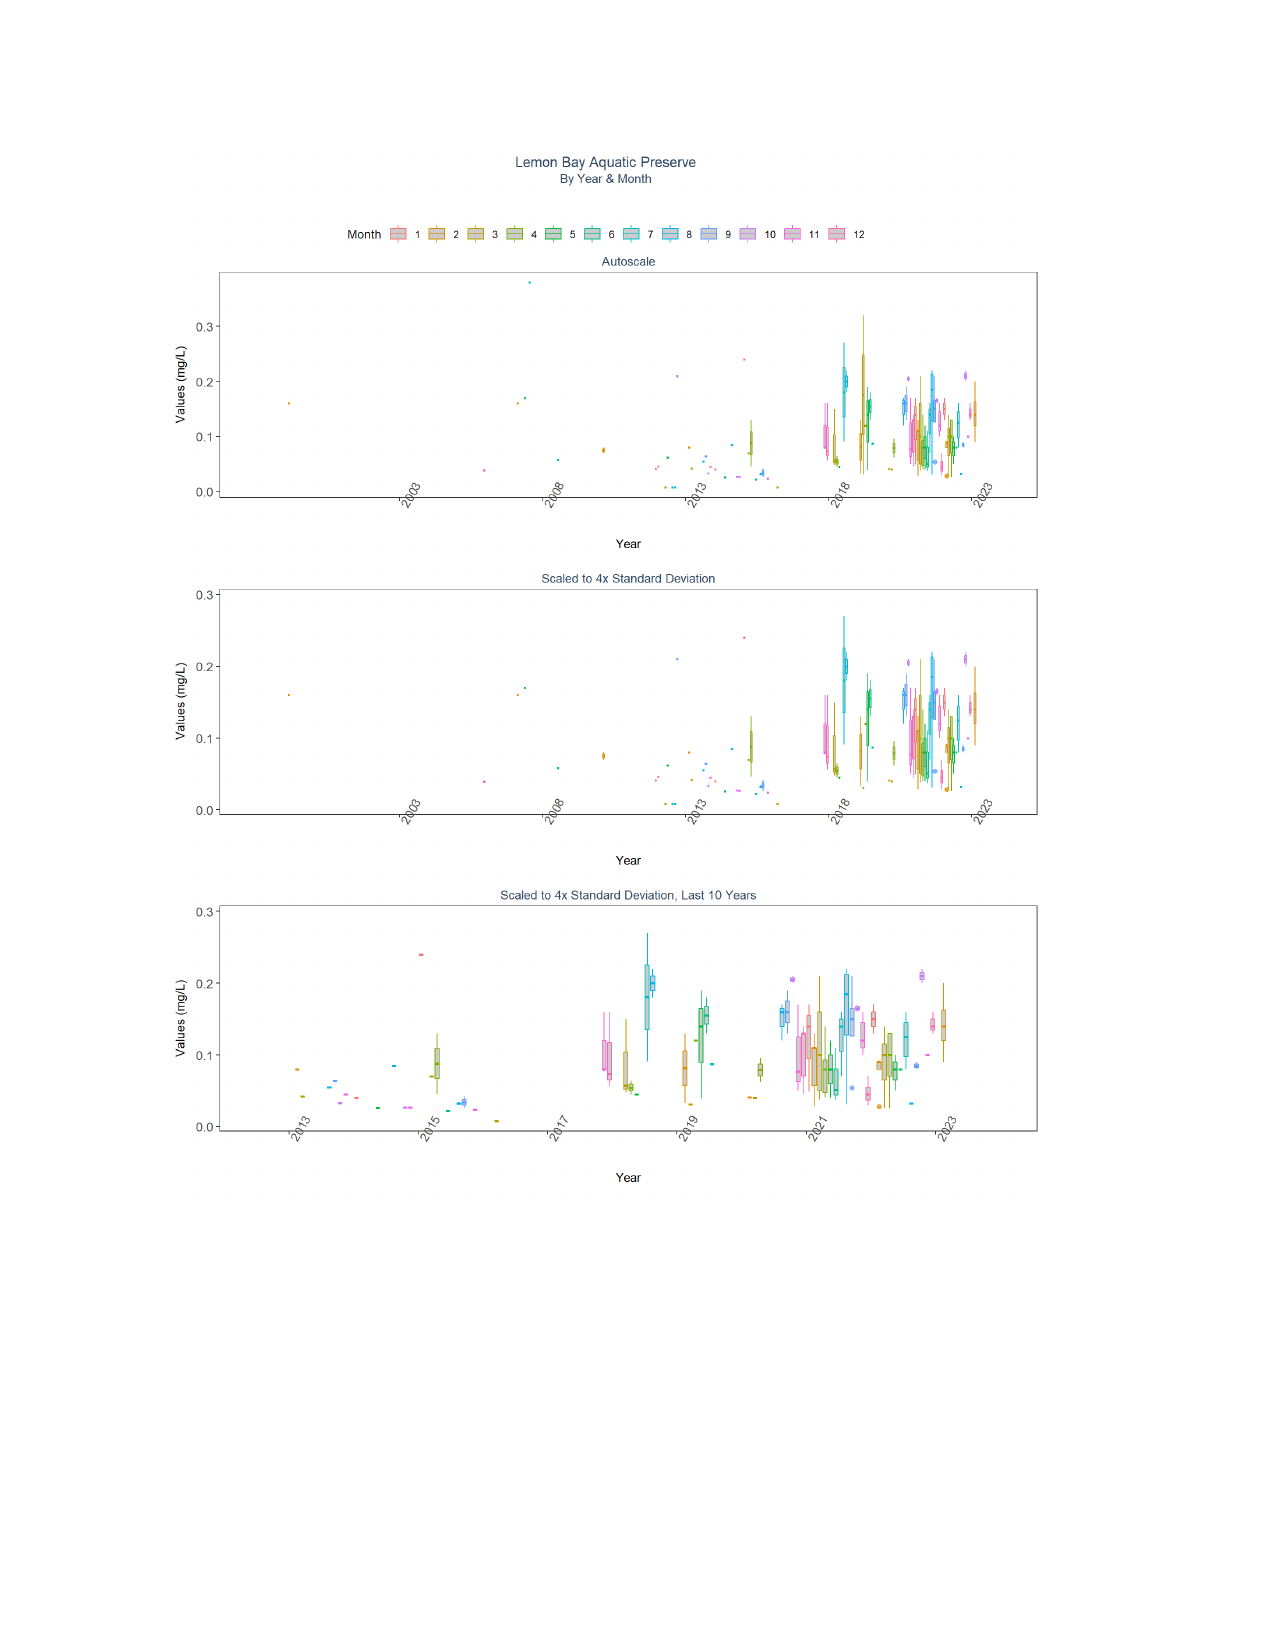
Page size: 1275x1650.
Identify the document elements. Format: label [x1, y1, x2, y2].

picture [168, 150, 1044, 1200]
